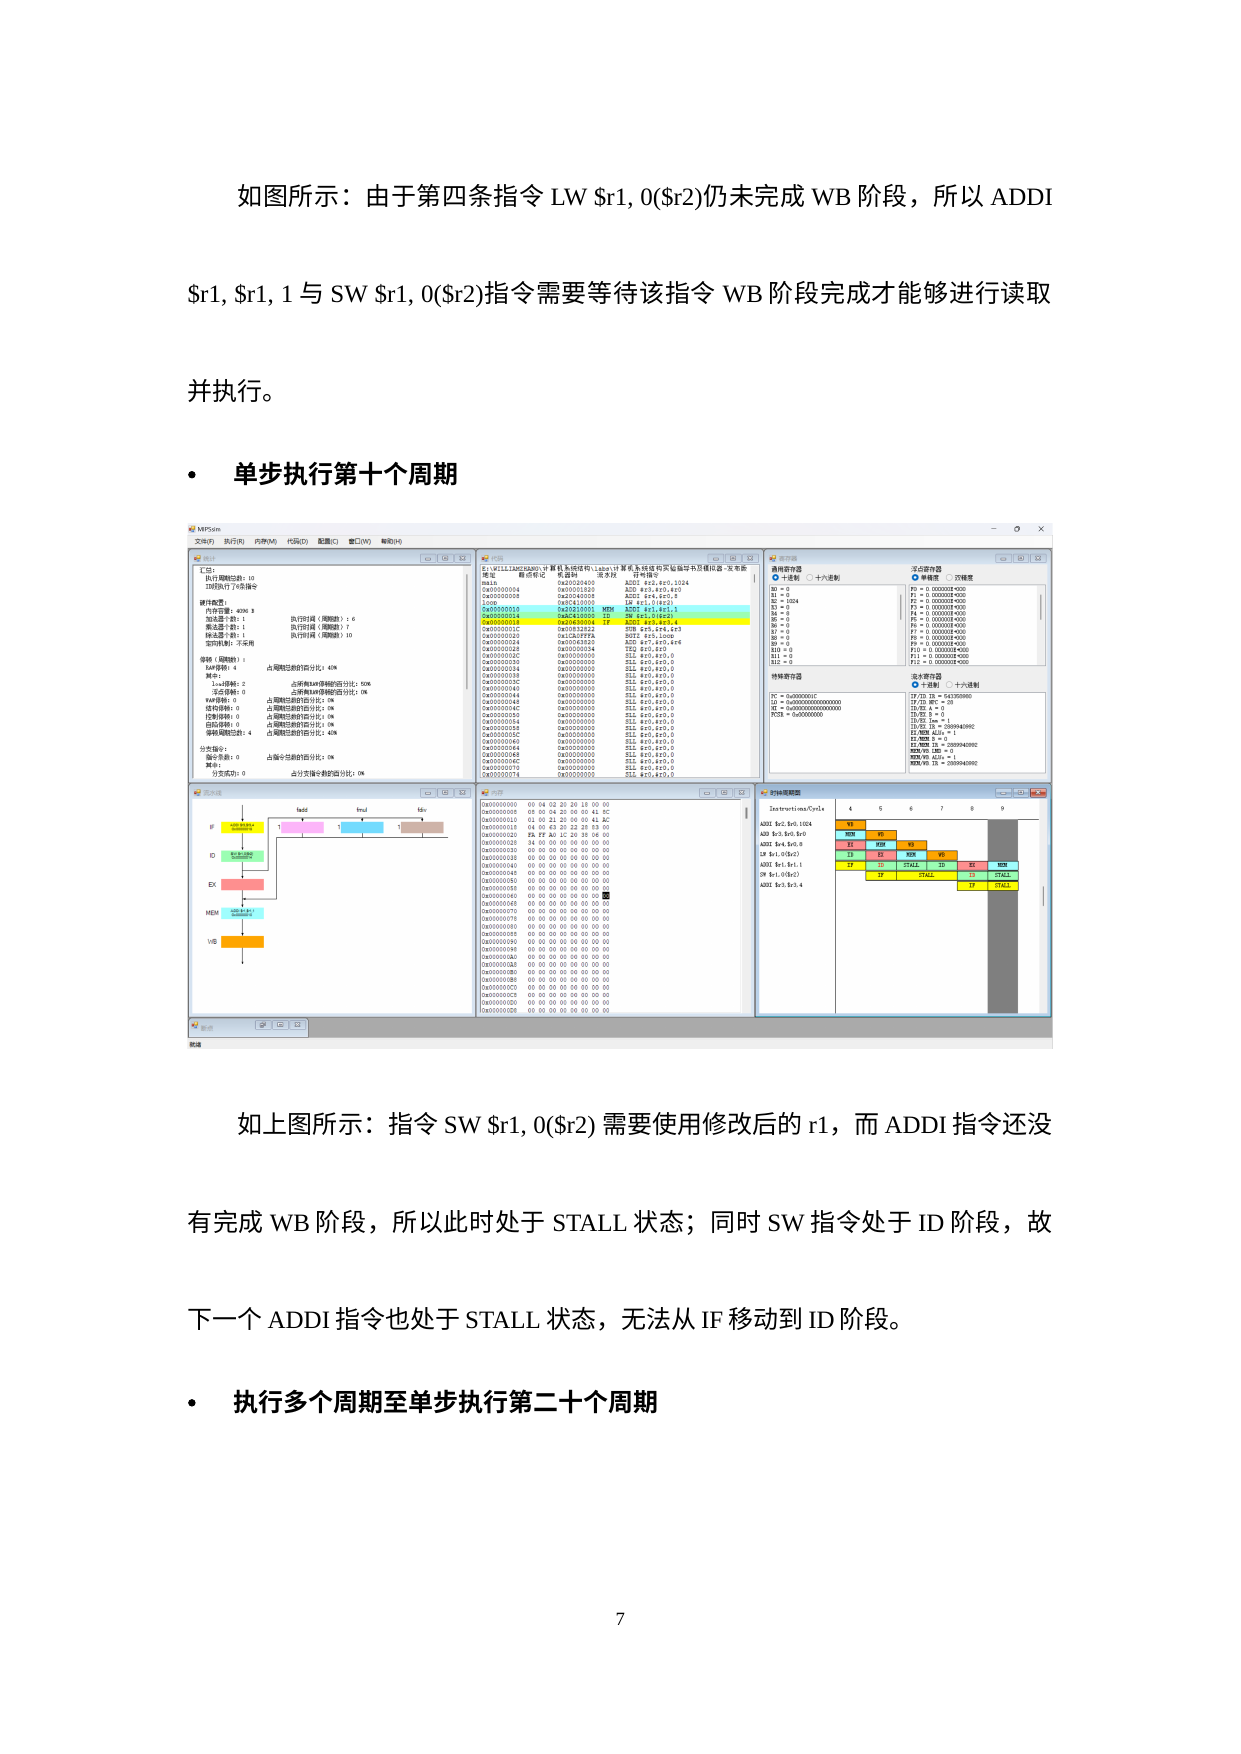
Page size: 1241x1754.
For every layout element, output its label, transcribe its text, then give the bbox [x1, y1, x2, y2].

picture [187, 523, 1053, 1049]
list 单步执行第十个周期 [187, 440, 1053, 505]
list 执行多个周期至单步执行第二十个周期 [187, 1368, 1053, 1433]
text 如图所示：由于第四条指令LW $r1, 0($r2)仍未完成WB阶段，所以ADDI $r1, $r1, 1与SW $r1, 0($r2)指令需要等待该指令WB阶段完成才能够进行读取并执行。 [187, 162, 1053, 422]
text 如上图所示：指令SW $r1, 0($r2) 需要使用修改后的r1，而ADDI指令还没有完成WB阶段，所以此时处于STALL状态；同时SW指令处于ID阶段，故下一个ADDI指令也处于STALL状态，无法从IF移动到ID阶段。 [187, 1090, 1053, 1350]
